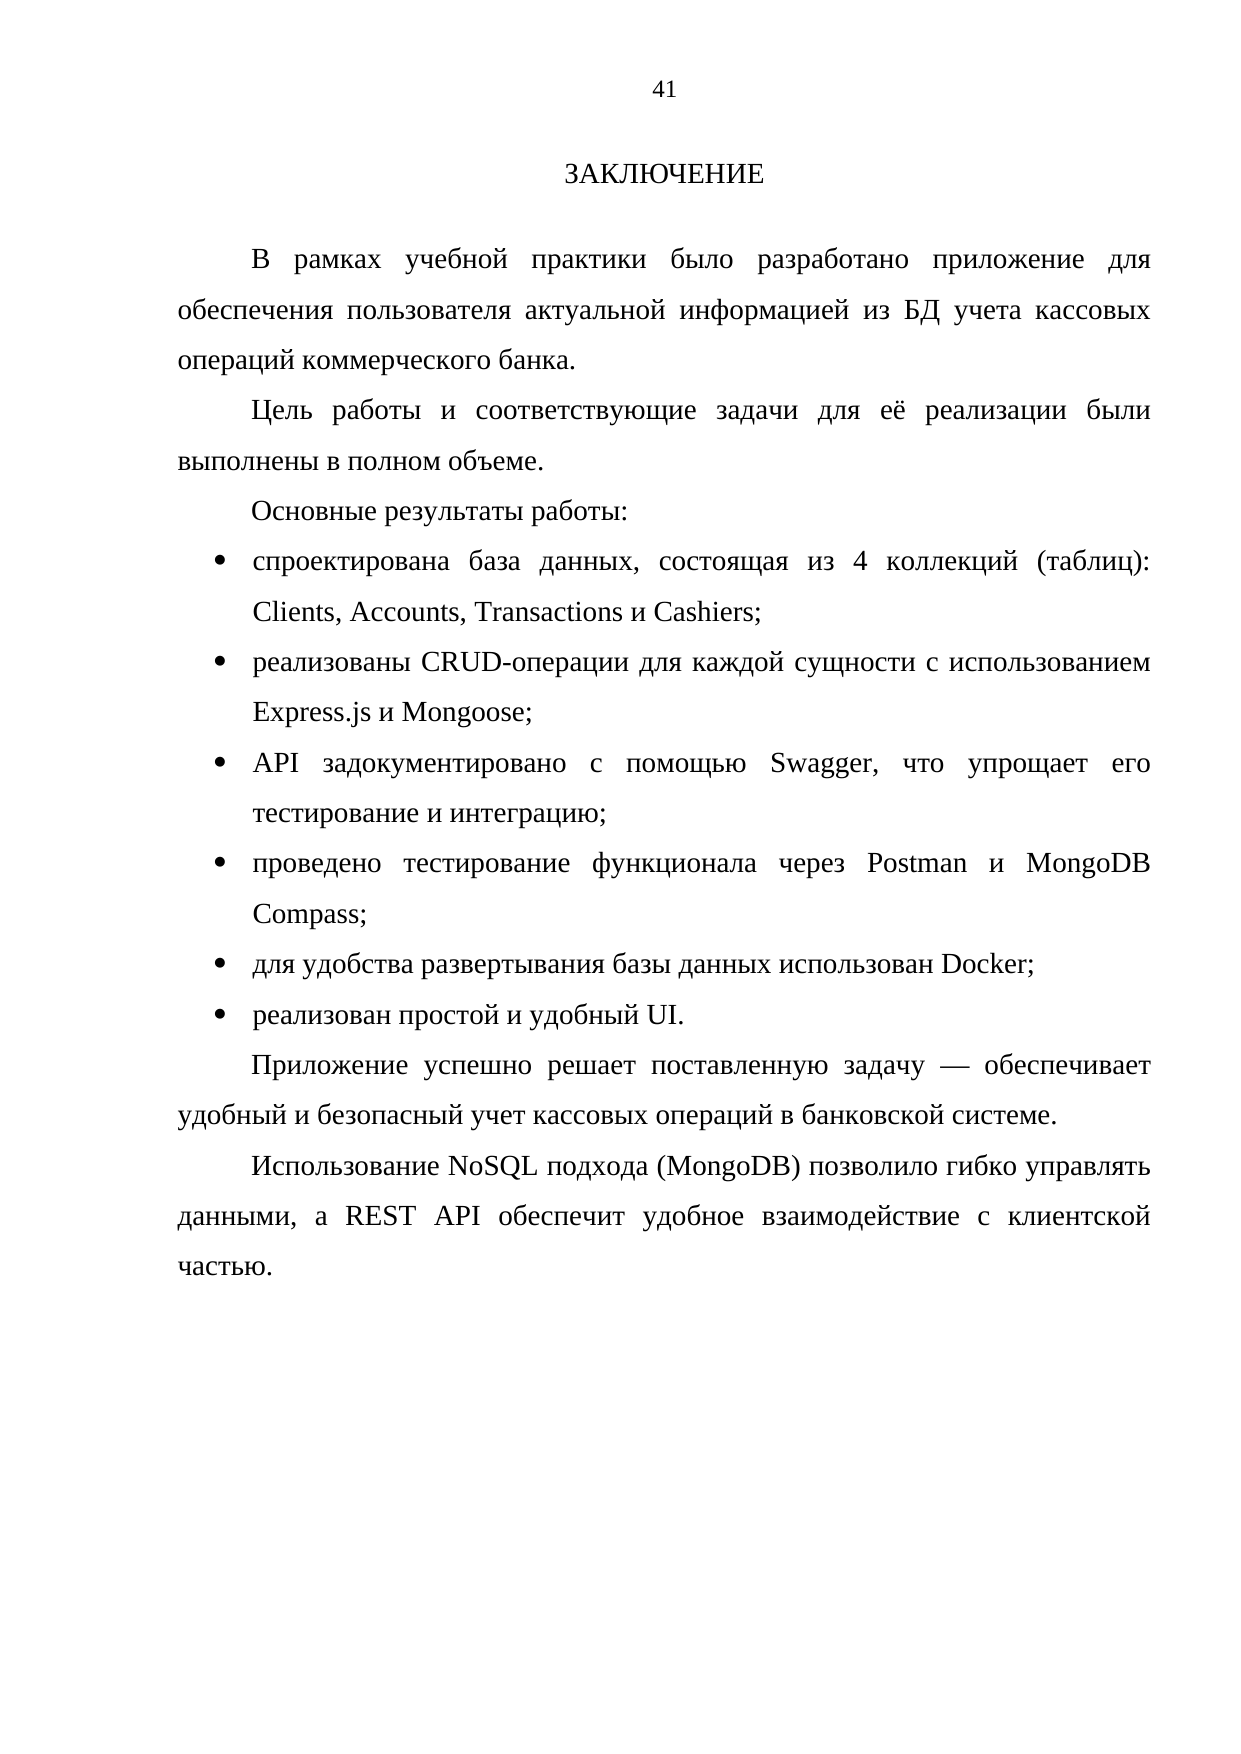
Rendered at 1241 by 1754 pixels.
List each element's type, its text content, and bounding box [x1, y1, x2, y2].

list API задокументировано с помощью Swagger, что упрощает его тестирование и интеграцию; [215, 745, 1152, 829]
text В рамках учебной практики было разработано приложение для обеспечения пользователя актуальной информацией из БД учета кассовых операций коммерческого банка. [177, 242, 1152, 376]
text Использование NoSQL подхода (MongoDB) позволило гибко управлять данными, а REST API обеспечит удобное взаимодействие с клиентской частью. [177, 1148, 1152, 1282]
text Основные результаты работы: [177, 493, 1152, 527]
list для удобства развертывания базы данных использован Docker; [215, 946, 1152, 980]
subtitle ЗАКЛЮЧЕНИЕ [177, 156, 1152, 190]
text Приложение успешно решает поставленную задачу — обеспечивает удобный и безопасный учет кассовых операций в банковской системе. [177, 1047, 1152, 1131]
list реализованы CRUD-операции для каждой сущности с использованием Express.js и Mongoose; [215, 644, 1152, 728]
list реализован простой и удобный UI. [215, 997, 1152, 1030]
text Цель работы и соответствующие задачи для её реализации были выполнены в полном объеме. [177, 392, 1152, 476]
list проведено тестирование функционала через Postman и MongoDB Compass; [215, 846, 1152, 929]
list спроектирована база данных, состоящая из 4 коллекций (таблиц): Clients, Accounts, Transactions и Cashiers; [215, 543, 1152, 627]
